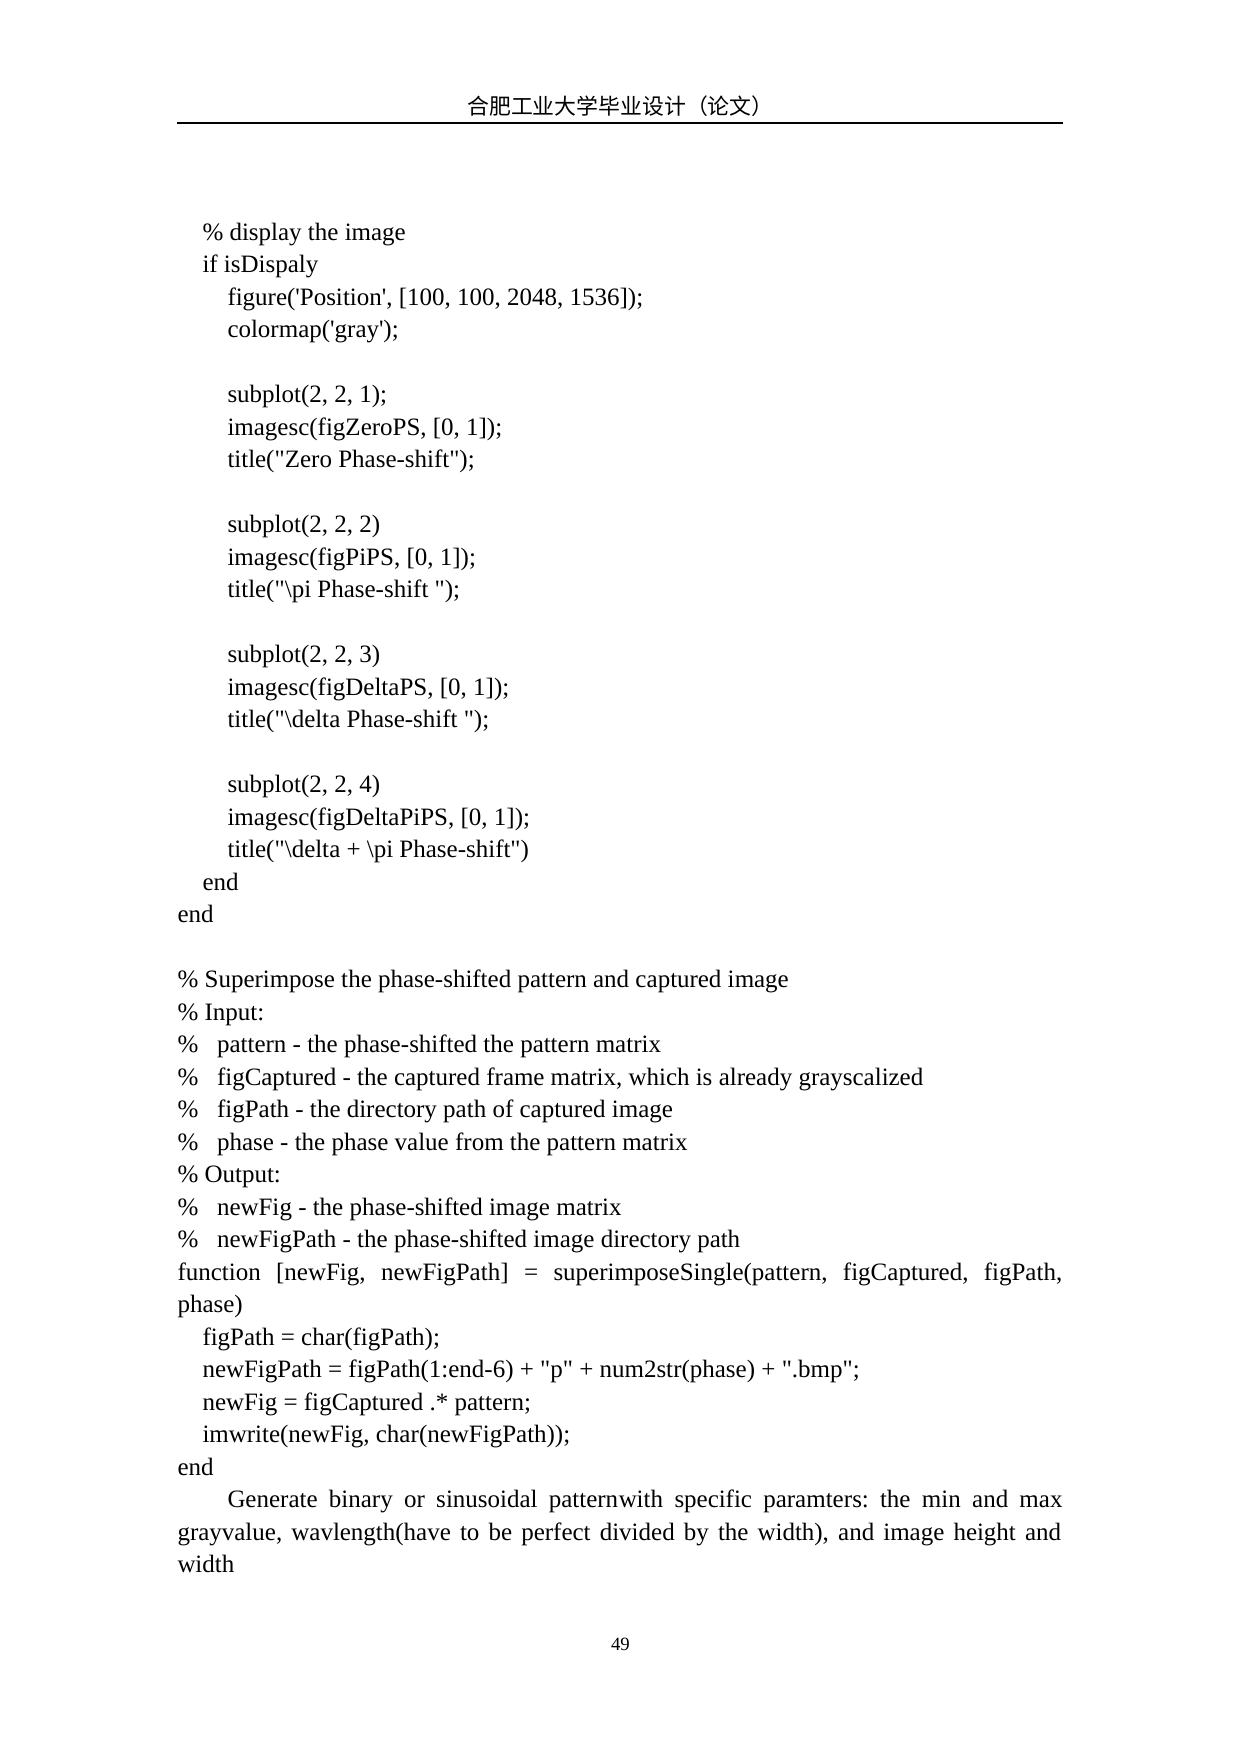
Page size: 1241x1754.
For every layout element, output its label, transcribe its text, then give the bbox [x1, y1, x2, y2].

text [177, 150, 1063, 1482]
text Generate binary or sinusoidal patternwith specific paramters: the min and max grayvalue, wavlength(have to be perfect divided by the width), and image height and width [177, 1482, 1063, 1580]
